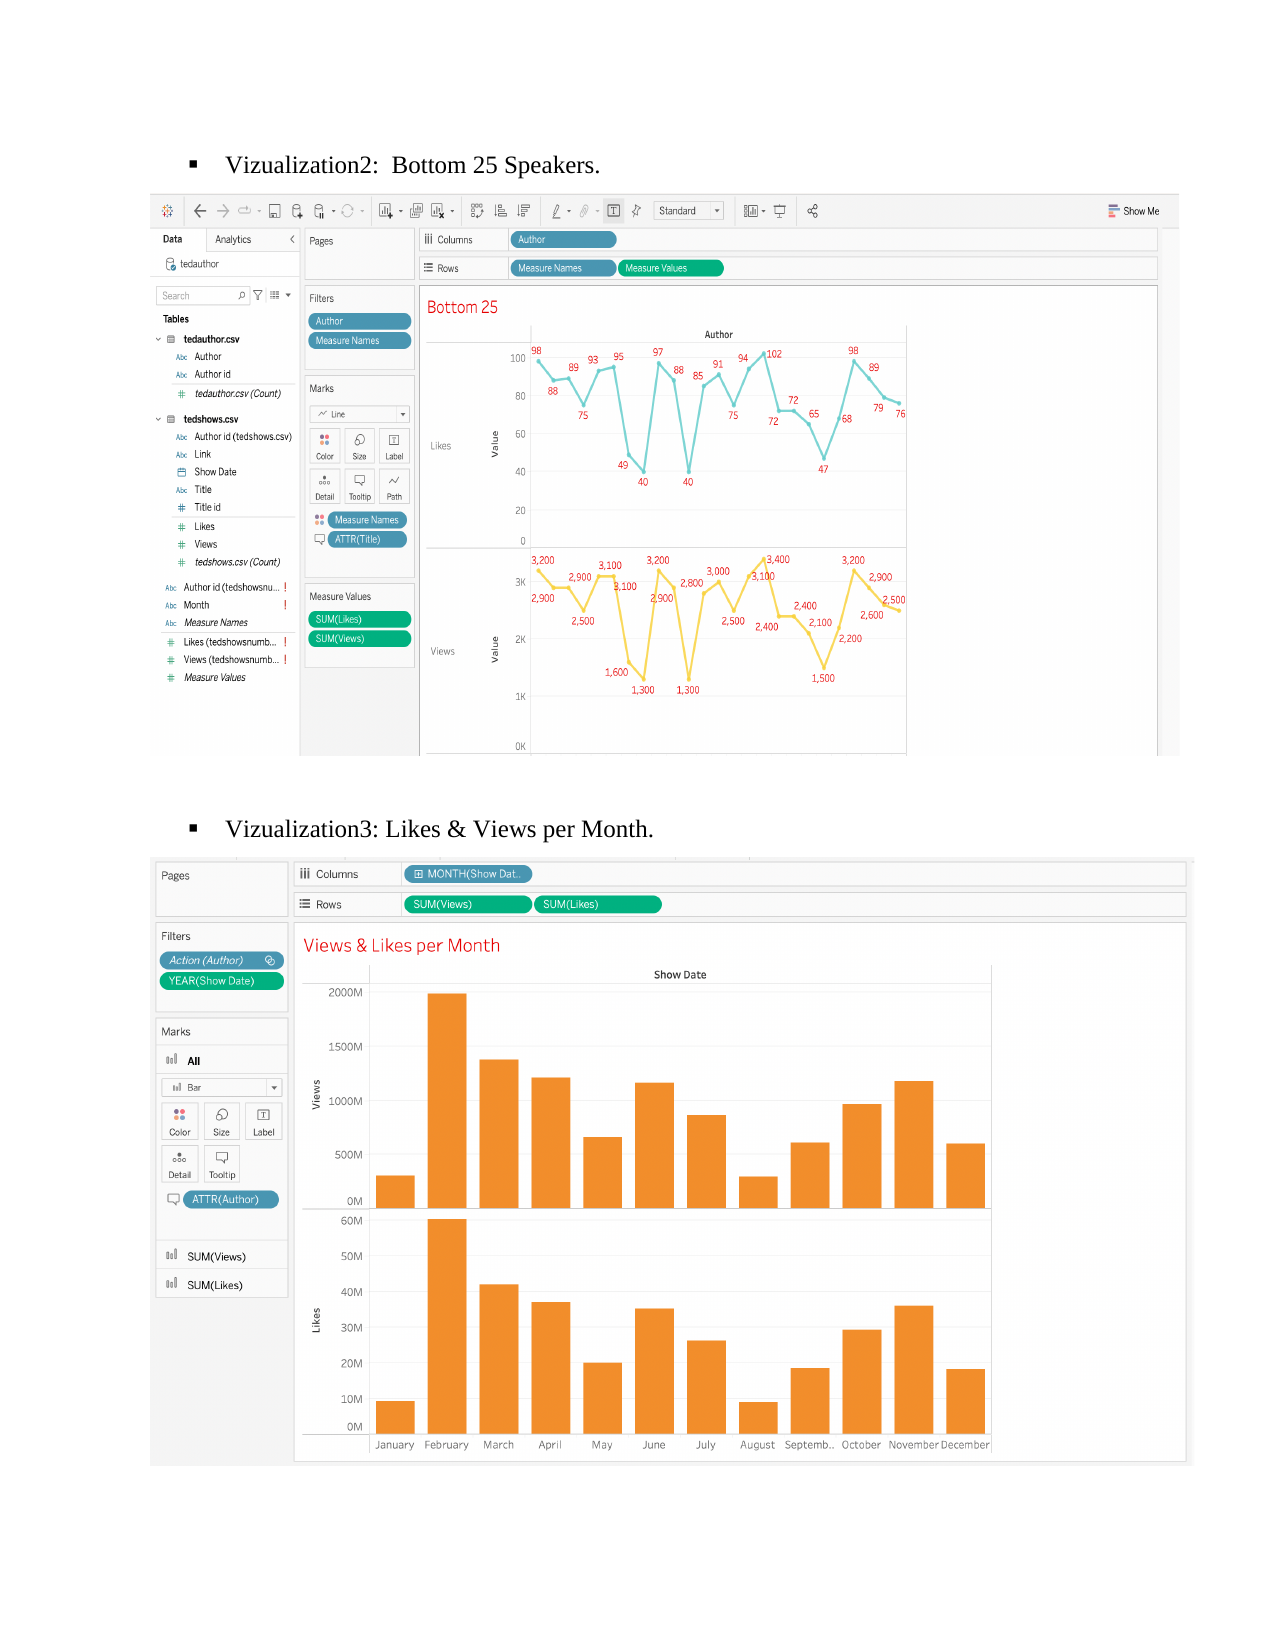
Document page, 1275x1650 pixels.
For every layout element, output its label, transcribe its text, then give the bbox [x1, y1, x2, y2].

picture [150, 193, 1180, 756]
picture [150, 857, 1195, 1466]
list Vizualization2: Bottom 25 Speakers. [187, 150, 1125, 179]
list Vizualization3: Likes & Views per Month. [187, 814, 1125, 843]
